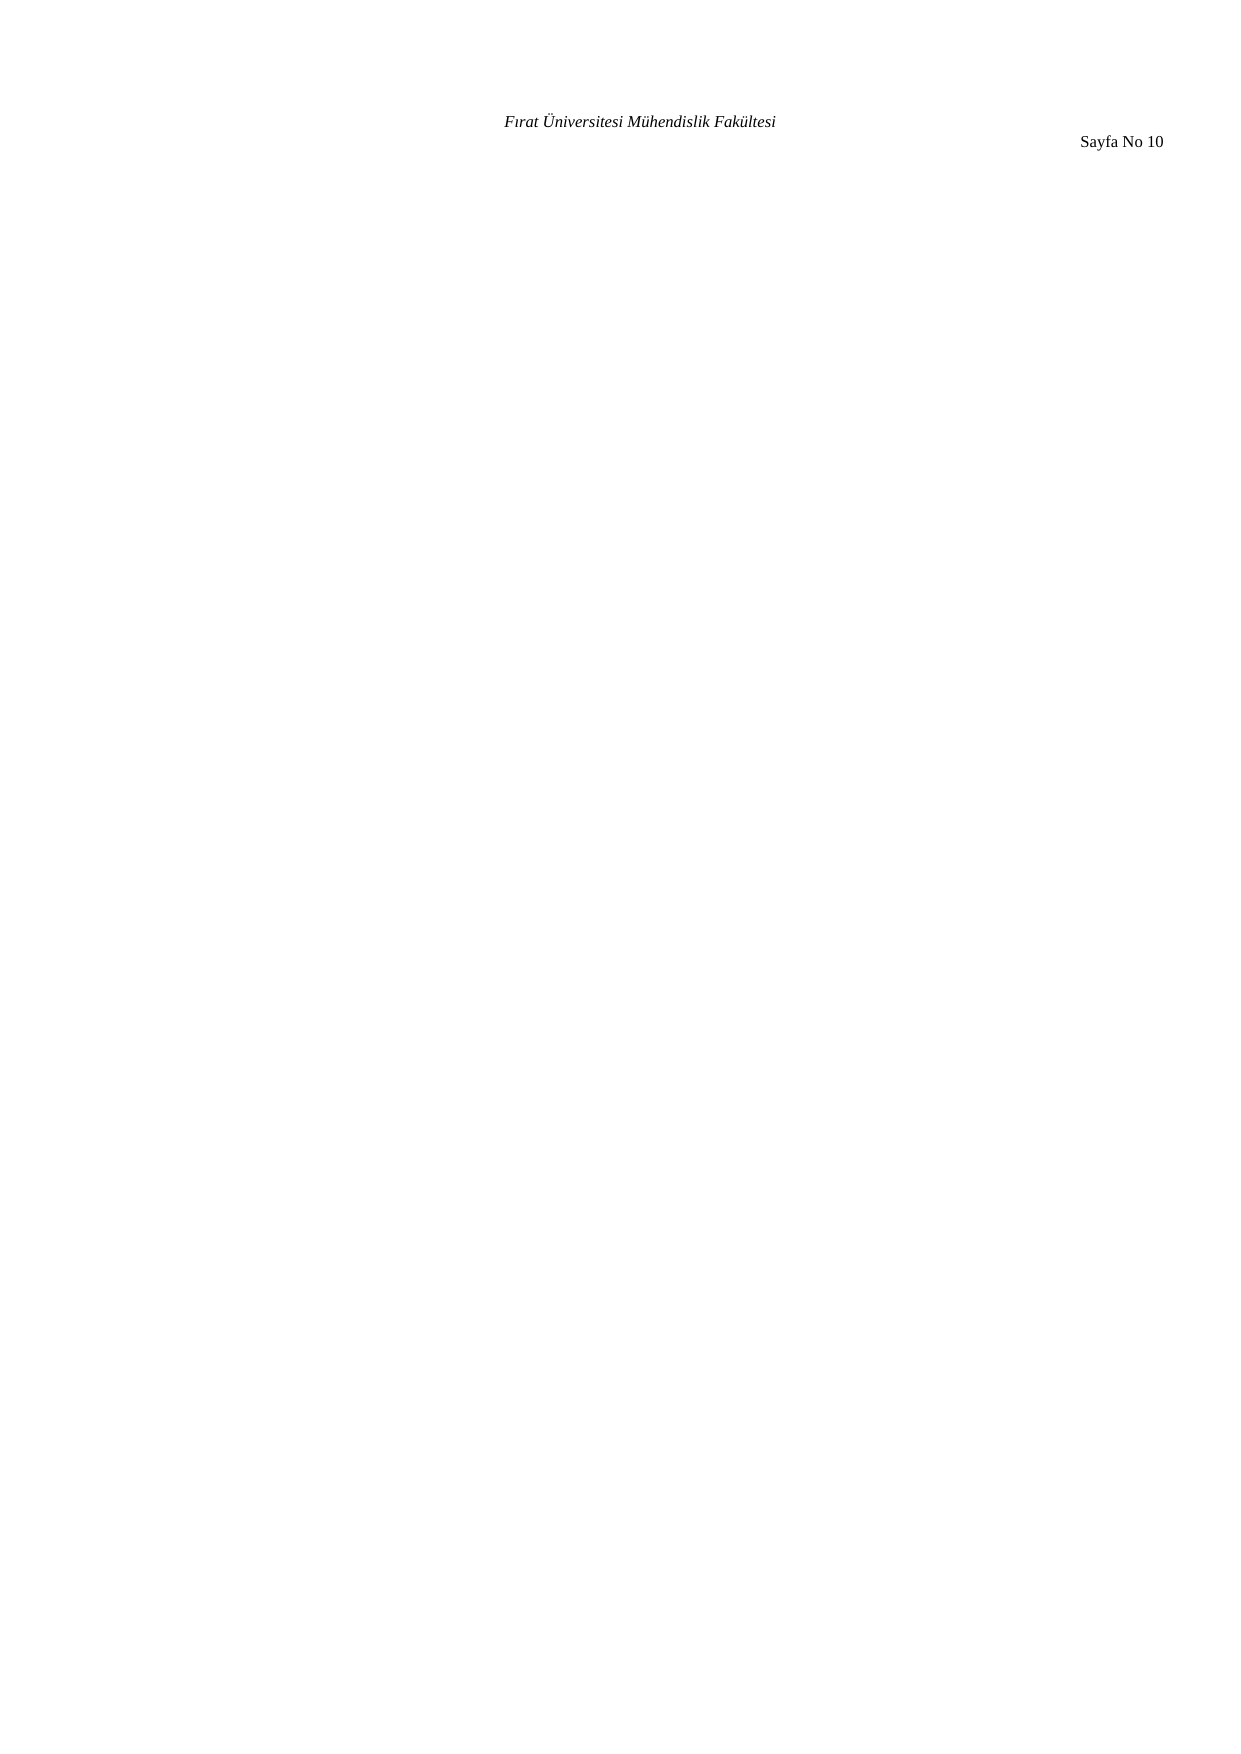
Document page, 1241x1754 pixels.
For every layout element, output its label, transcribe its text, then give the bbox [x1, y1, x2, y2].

text Sayfa No 10 [118, 131, 1163, 151]
text Fırat Üniversitesi Mühendislik Fakültesi [118, 112, 1163, 131]
